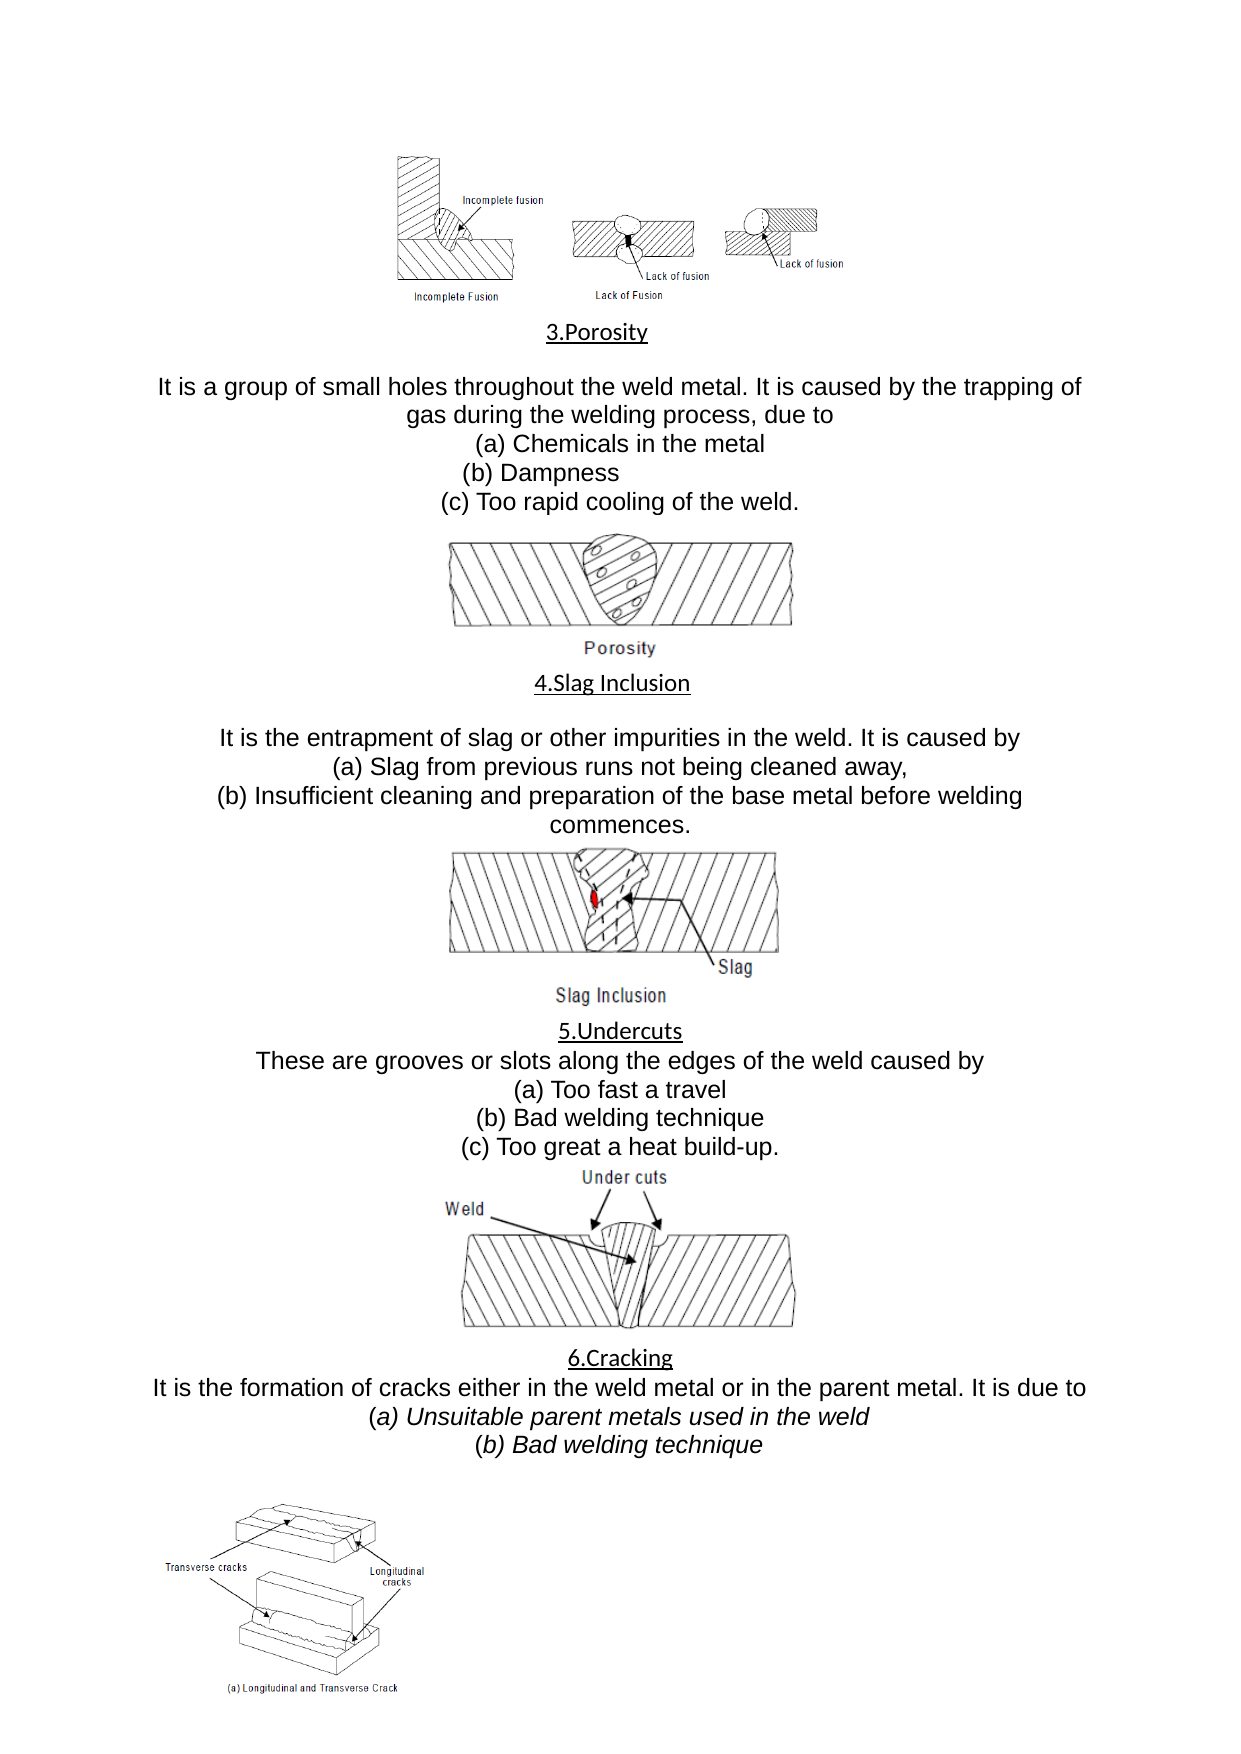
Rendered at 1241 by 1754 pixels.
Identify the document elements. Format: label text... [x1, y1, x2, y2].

picture [437, 838, 803, 1016]
text (b) Insufficient cleaning and preparation of the base metal before welding commences. [150, 781, 1090, 838]
text (a) Chemicals in the metal [150, 429, 1090, 458]
text It is the formation of cracks either in the weld metal or in the parent metal. It is due to [150, 1373, 1090, 1402]
list 4.Slag Inclusion [262, 667, 1090, 698]
text These are grooves or slots along the edges of the weld caused by [150, 1046, 1090, 1075]
text It is a group of small holes throughout the weld metal. It is caused by the trapping of gas during the welding process, due to [150, 372, 1090, 429]
text (b) Dampness [150, 458, 1090, 487]
text (b) Bad welding technique [150, 1430, 1090, 1459]
text 5.Undercuts [150, 1015, 1090, 1046]
picture [156, 1498, 434, 1697]
text (c) Too rapid cooling of the weld. [150, 487, 1090, 516]
picture [420, 1161, 820, 1343]
text 6.Cracking [150, 1342, 1090, 1373]
text It is the entrapment of slag or other impurities in the weld. It is caused by [150, 723, 1090, 752]
picture [388, 150, 852, 316]
text (c) Too great a heat build-up. [150, 1132, 1090, 1161]
text (a) Slag from previous runs not being cleaned away, [150, 752, 1090, 781]
text (a) Unsuitable parent metals used in the weld [150, 1402, 1090, 1430]
picture [426, 515, 815, 668]
list 3.Porosity [262, 316, 1090, 346]
text (a) Too fast a travel [150, 1075, 1090, 1103]
text (b) Bad welding technique [150, 1103, 1090, 1132]
